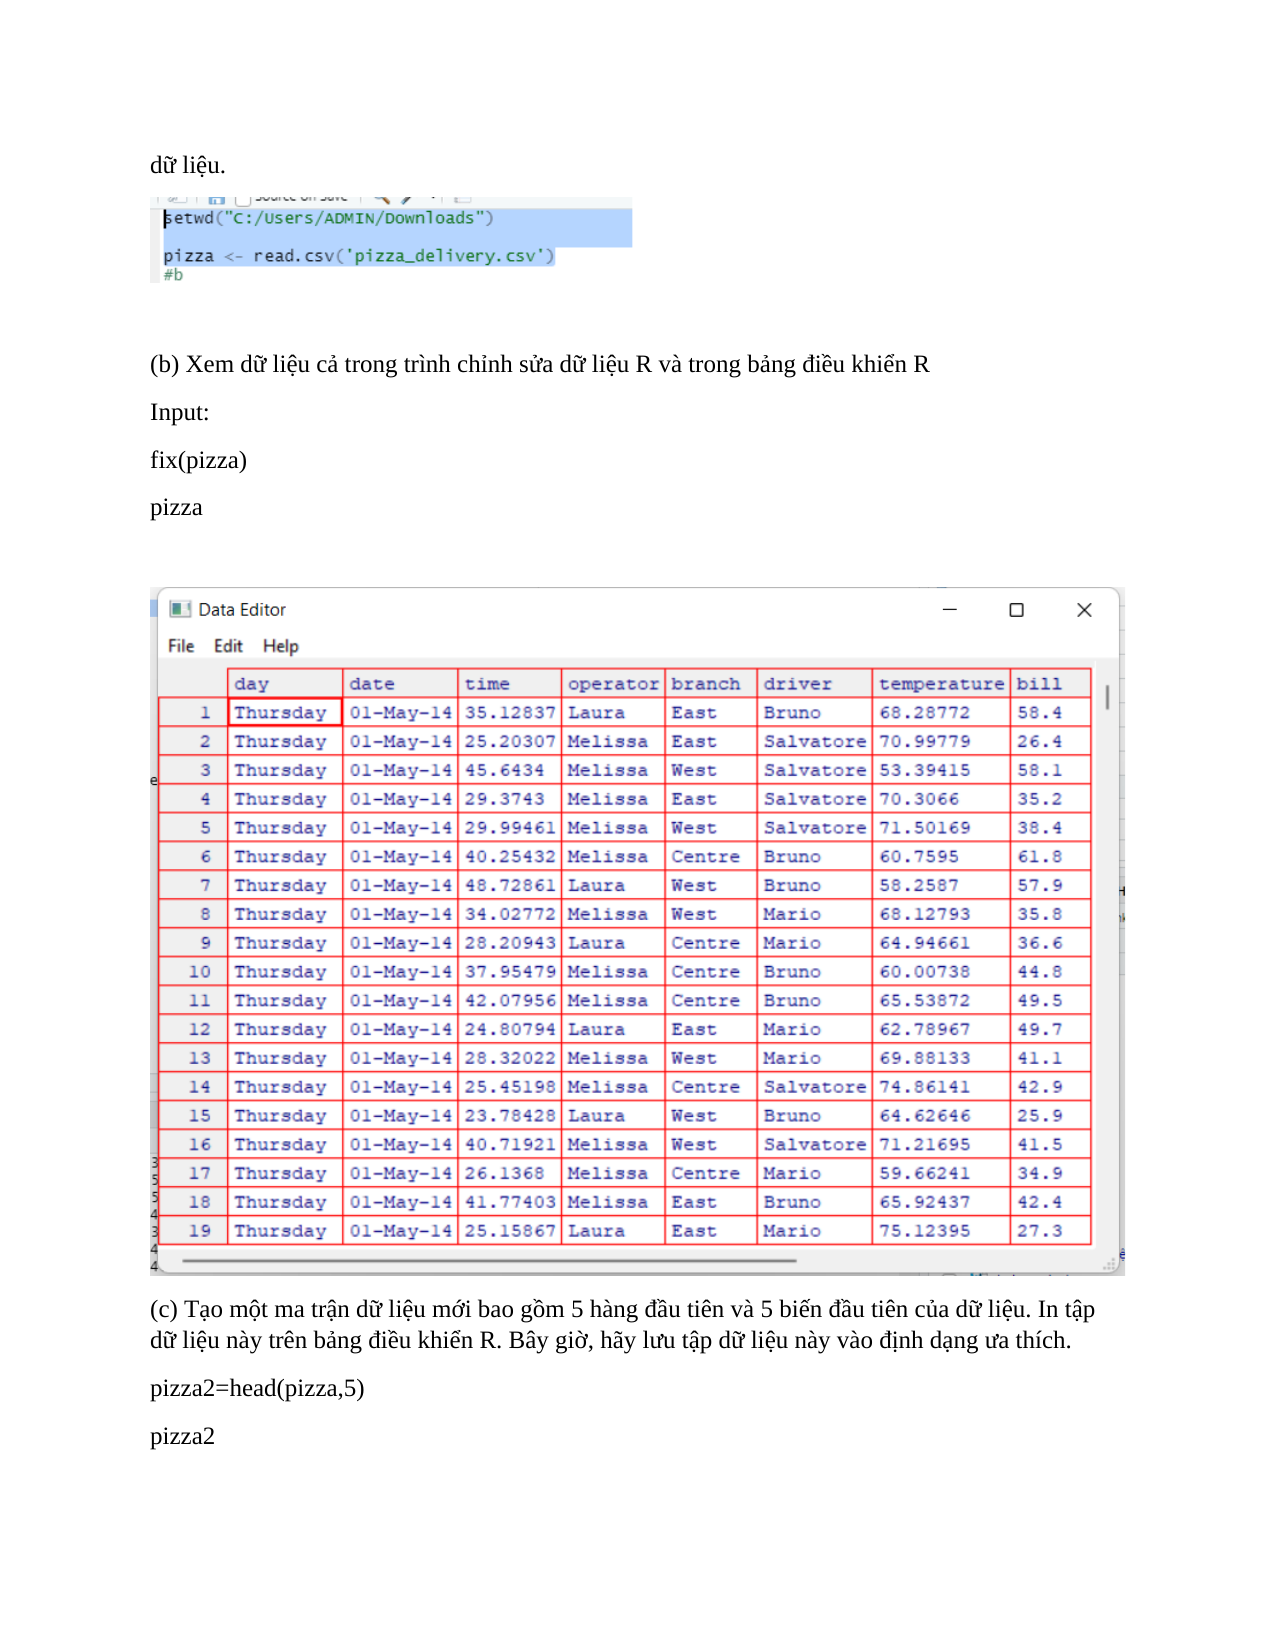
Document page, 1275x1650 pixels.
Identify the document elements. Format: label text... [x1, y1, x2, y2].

picture [150, 197, 633, 283]
text pizza [150, 492, 1125, 521]
text dữ liệu. [150, 150, 1125, 179]
text (c) Tạo một ma trận dữ liệu mới bao gồm 5 hàng đầu tiên và 5 biến đầu tiên của dữ liệu. In tập dữ liệu này trên bảng điều khiển R. Bây giờ, hãy lưu tập dữ liệu này vào định dạng ưa thích. [150, 1294, 1125, 1354]
text pizza2 [150, 1421, 1125, 1449]
text fix(pizza) [150, 445, 1125, 473]
picture [150, 587, 1125, 1276]
text pizza2=head(pizza,5) [150, 1373, 1125, 1402]
text Input: [150, 397, 1125, 426]
text (b) Xem dữ liệu cả trong trình chỉnh sửa dữ liệu R và trong bảng điều khiển R [150, 349, 1125, 378]
